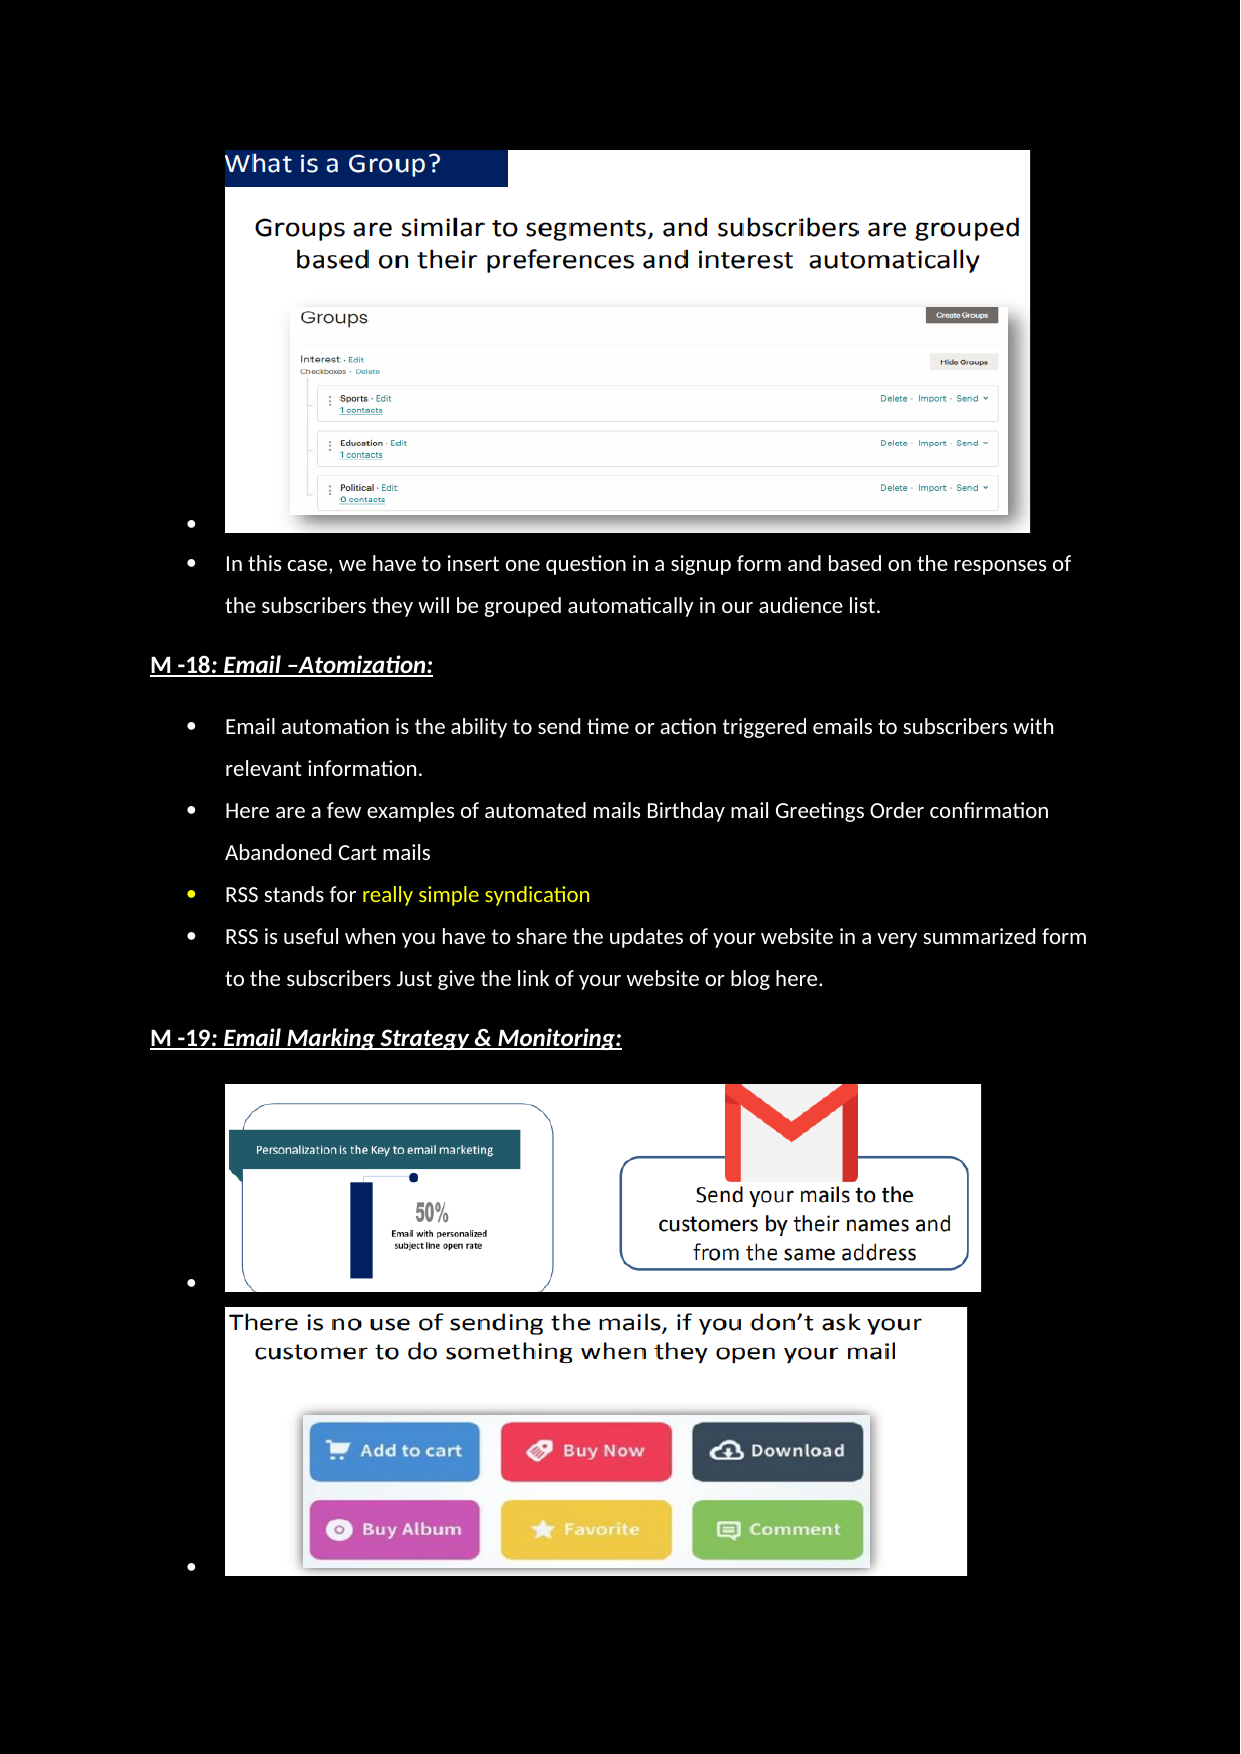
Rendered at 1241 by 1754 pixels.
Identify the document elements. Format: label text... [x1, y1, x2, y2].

picture [225, 1307, 968, 1576]
picture [225, 150, 1031, 533]
picture [225, 1084, 982, 1292]
text M -19: Email Marking Strategy & Monitoring: [150, 1022, 1090, 1053]
list In this case, we have to insert one question in a signup form and based on the responses of the subscribers they will be grouped automatically in our audience list. [187, 549, 1090, 619]
list Email automation is the ability to send time or action triggered emails to subscribers with relevant information. [187, 712, 1090, 782]
list RSS is useful when you have to share the updates of your website in a very summarized form to the subscribers Just give the link of your website or blog here. [187, 922, 1090, 992]
list Here are a few examples of automated mails Birthday mail Greetings Order confirmation Abandoned Cart mails [187, 796, 1090, 866]
text M -18: Email –Atomization: [150, 649, 1090, 680]
list RSS stands for really simple syndication [187, 880, 1090, 908]
